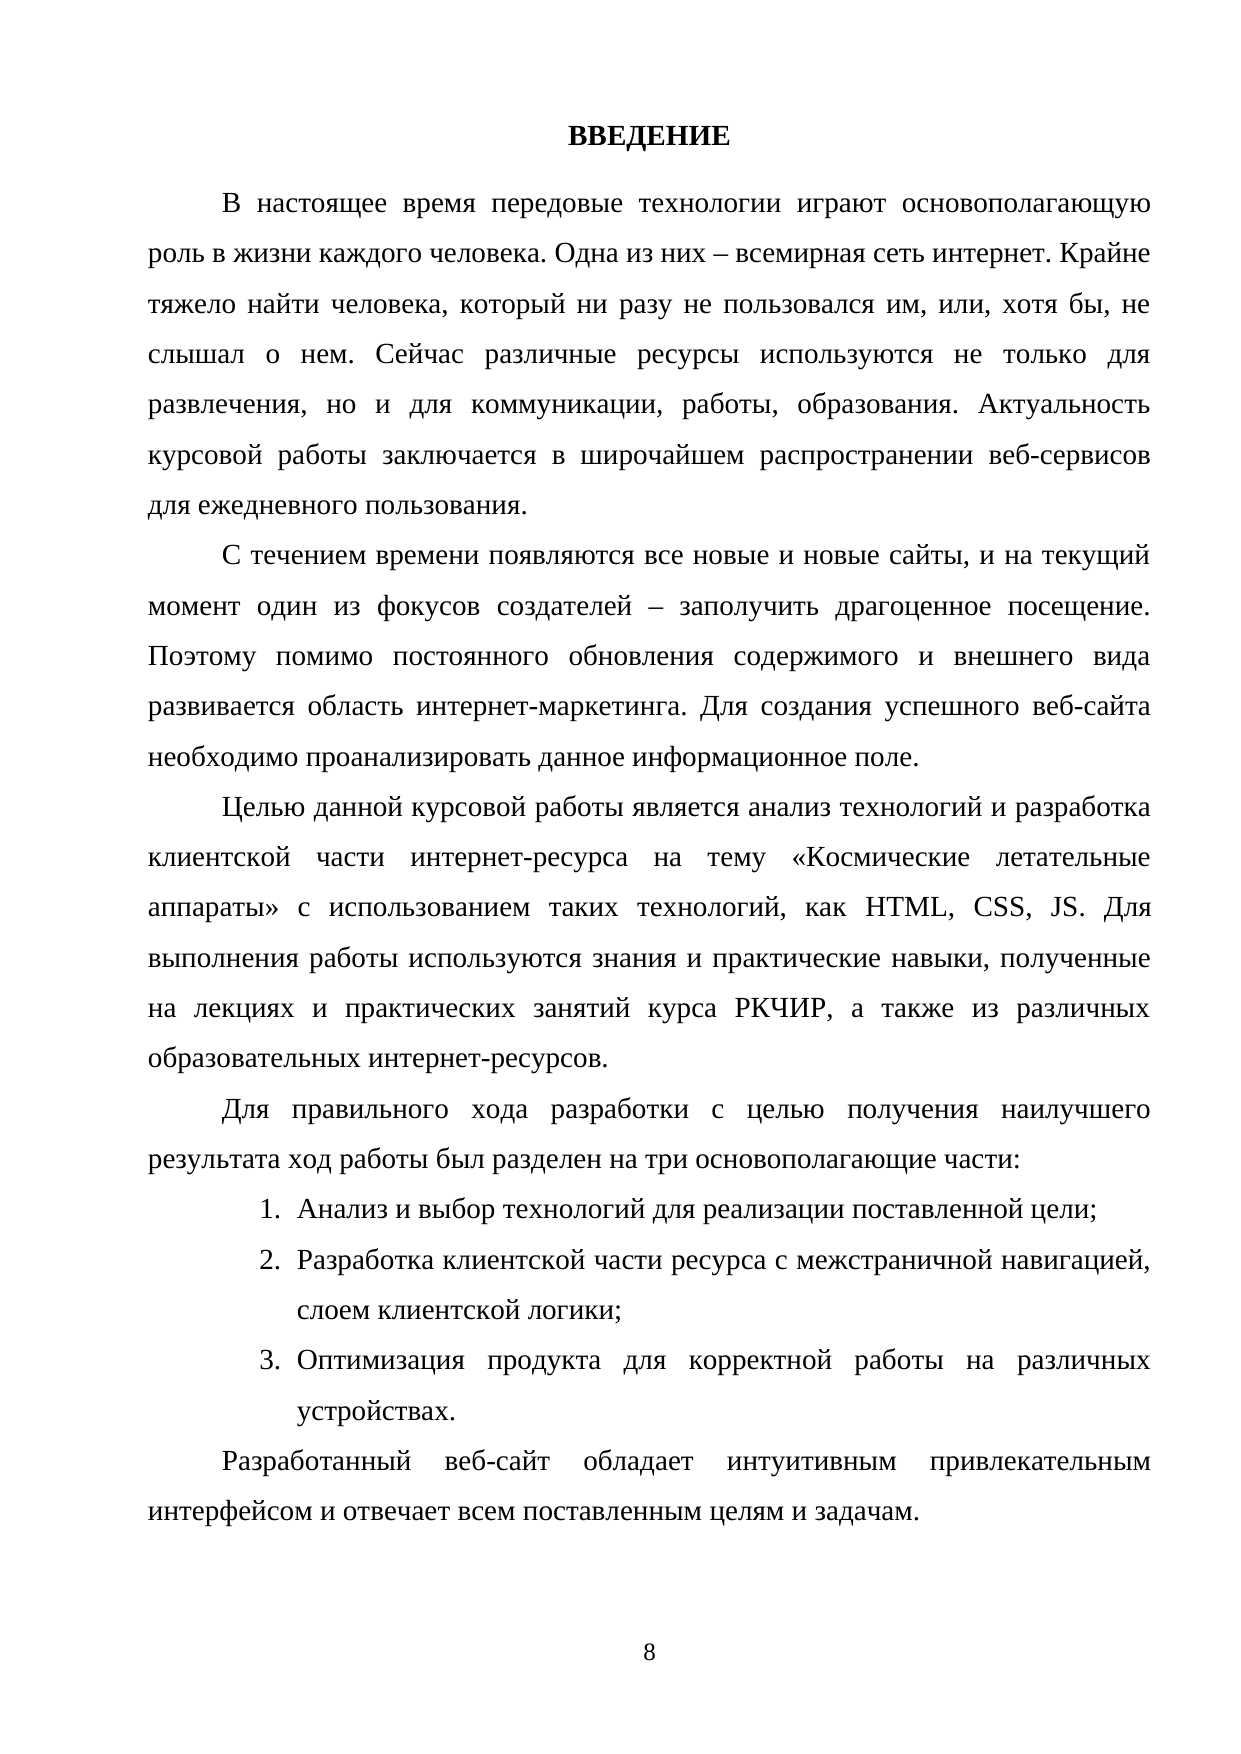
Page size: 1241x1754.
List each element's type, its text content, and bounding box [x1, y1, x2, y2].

list Разработка клиентской части ресурса с межстраничной навигацией, слоем клиентской логики; [259, 1242, 1152, 1326]
title ВВЕДЕНИЕ [148, 118, 1151, 152]
text С течением времени появляются все новые и новые сайты, и на текущий момент один из фокусов создателей – заполучить драгоценное посещение. Поэтому помимо постоянного обновления содержимого и внешнего вида развивается область интернет-маркетинга. Для создания успешного веб-сайта необходимо проанализировать данное информационное поле. [148, 537, 1152, 772]
text В настоящее время передовые технологии играют основополагающую роль в жизни каждого человека. Одна из них – всемирная сеть интернет. Крайне тяжело найти человека, который ни разу не пользовался им, или, хотя бы, не слышал о нем. Сейчас различные ресурсы используются не только для развлечения, но и для коммуникации, работы, образования. Актуальность курсовой работы заключается в широчайшем распространении веб-сервисов для ежедневного пользования. [148, 185, 1152, 521]
list Анализ и выбор технологий для реализации поставленной цели; [259, 1191, 1152, 1225]
text Для правильного хода разработки с целью получения наилучшего результата ход работы был разделен на три основополагающие части: [148, 1091, 1152, 1175]
text Целью данной курсовой работы является анализ технологий и разработка клиентской части интернет-ресурса на тему «Космические летательные аппараты» с использованием таких технологий, как HTML, CSS, JS. Для выполнения работы используются знания и практические навыки, полученные на лекциях и практических занятий курса РКЧИР, а также из различных образовательных интернет-ресурсов. [148, 789, 1152, 1074]
list Оптимизация продукта для корректной работы на различных устройствах. [259, 1342, 1152, 1426]
text Разработанный веб-сайт обладает интуитивным привлекательным интерфейсом и отвечает всем поставленным целям и задачам. [148, 1443, 1152, 1527]
